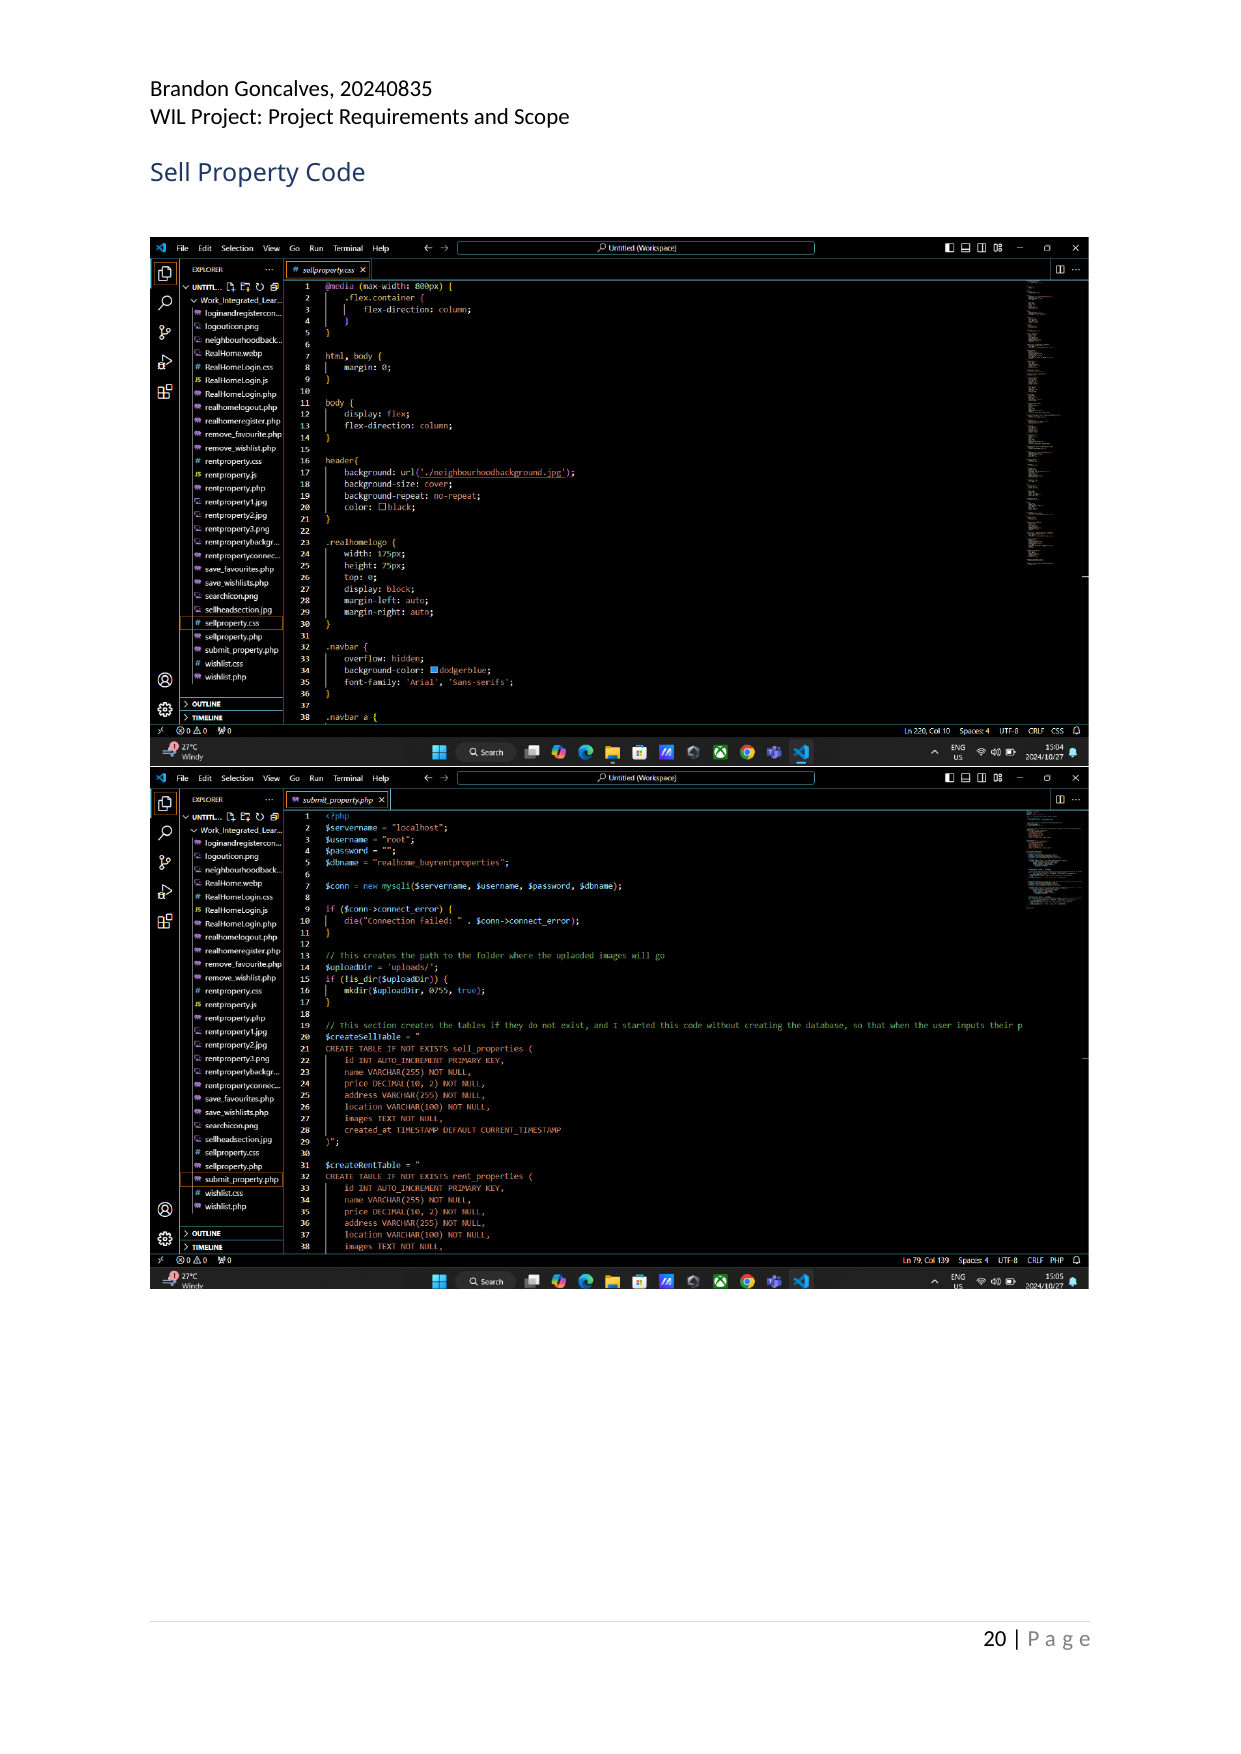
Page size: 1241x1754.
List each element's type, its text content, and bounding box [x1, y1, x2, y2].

subtitle Sell Property Code [150, 154, 1090, 188]
picture [150, 767, 1089, 1289]
picture [150, 237, 1089, 766]
